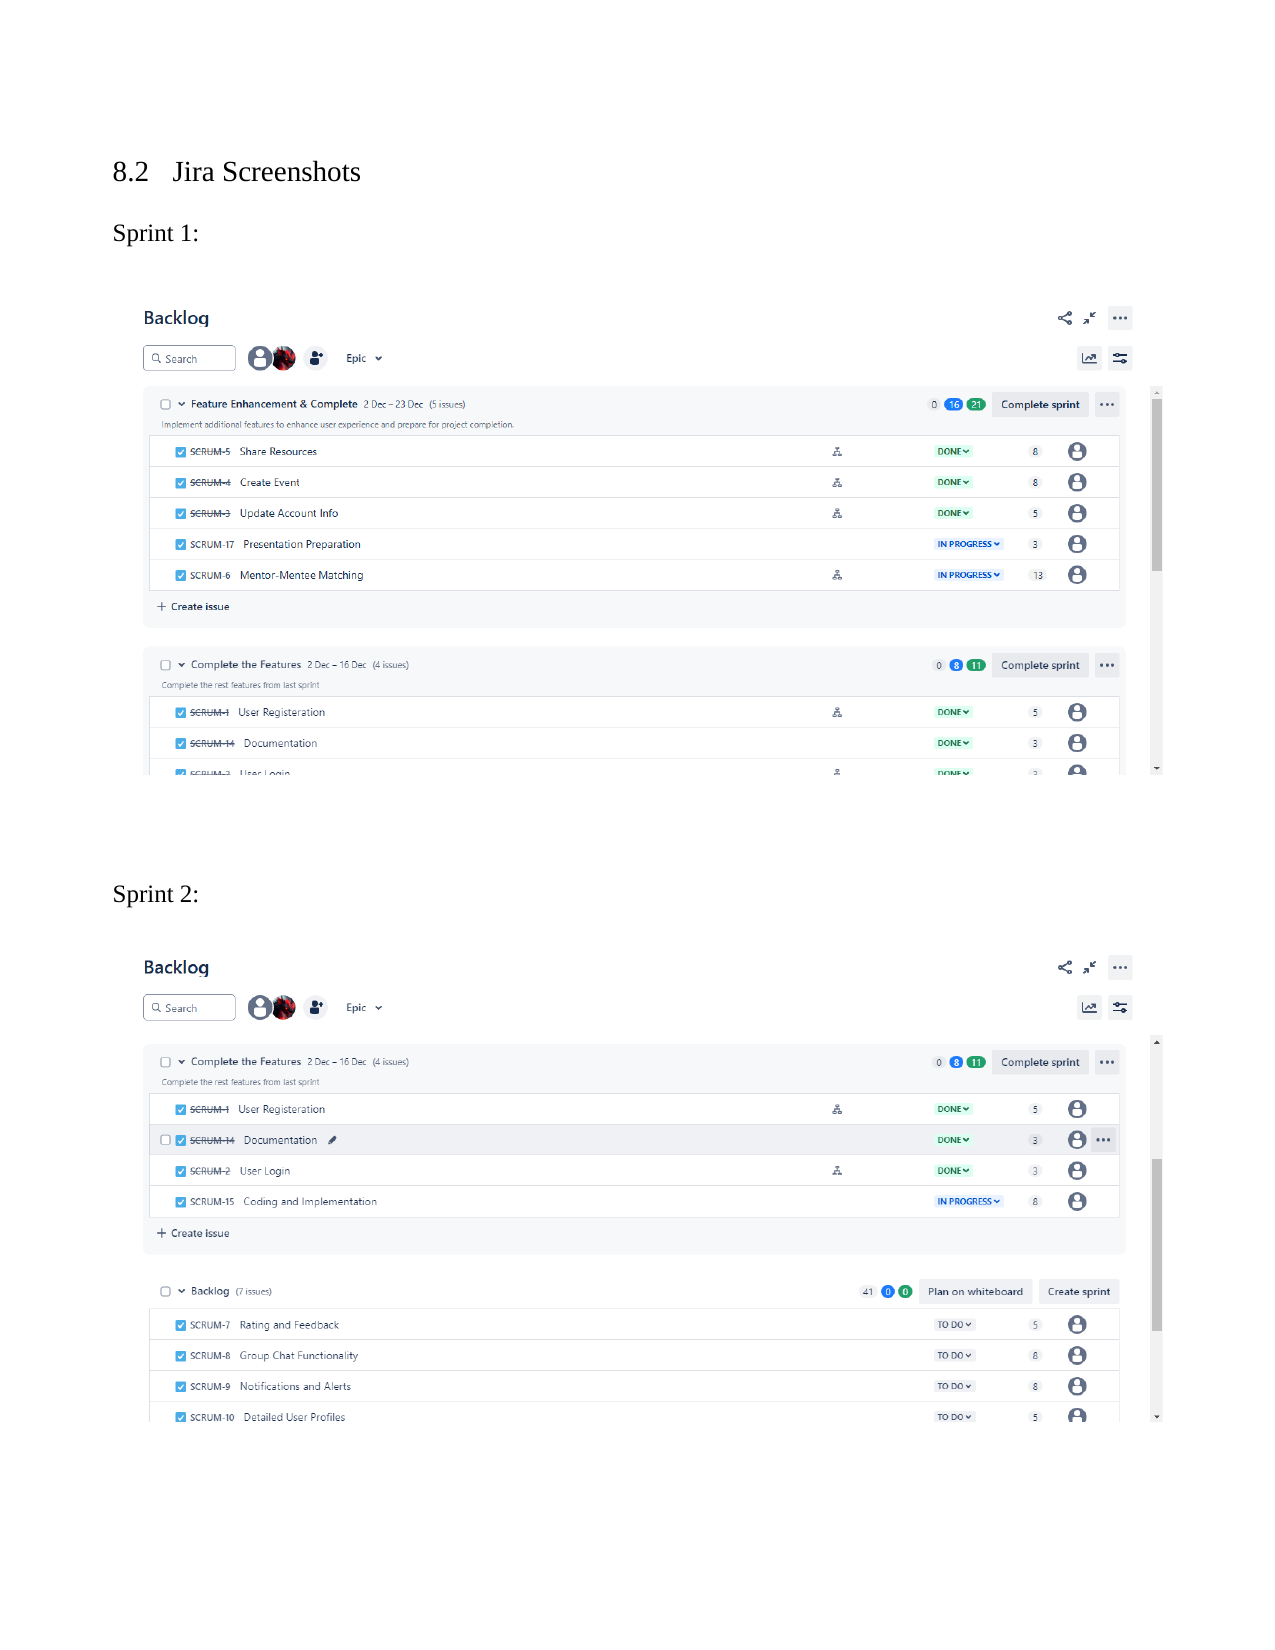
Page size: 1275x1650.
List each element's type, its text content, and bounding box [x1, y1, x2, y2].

text Sprint 2: [112, 879, 1162, 908]
picture [112, 937, 1163, 1422]
subtitle Jira Screenshots [112, 154, 1162, 188]
picture [112, 287, 1163, 775]
text Sprint 1: [112, 218, 1162, 246]
